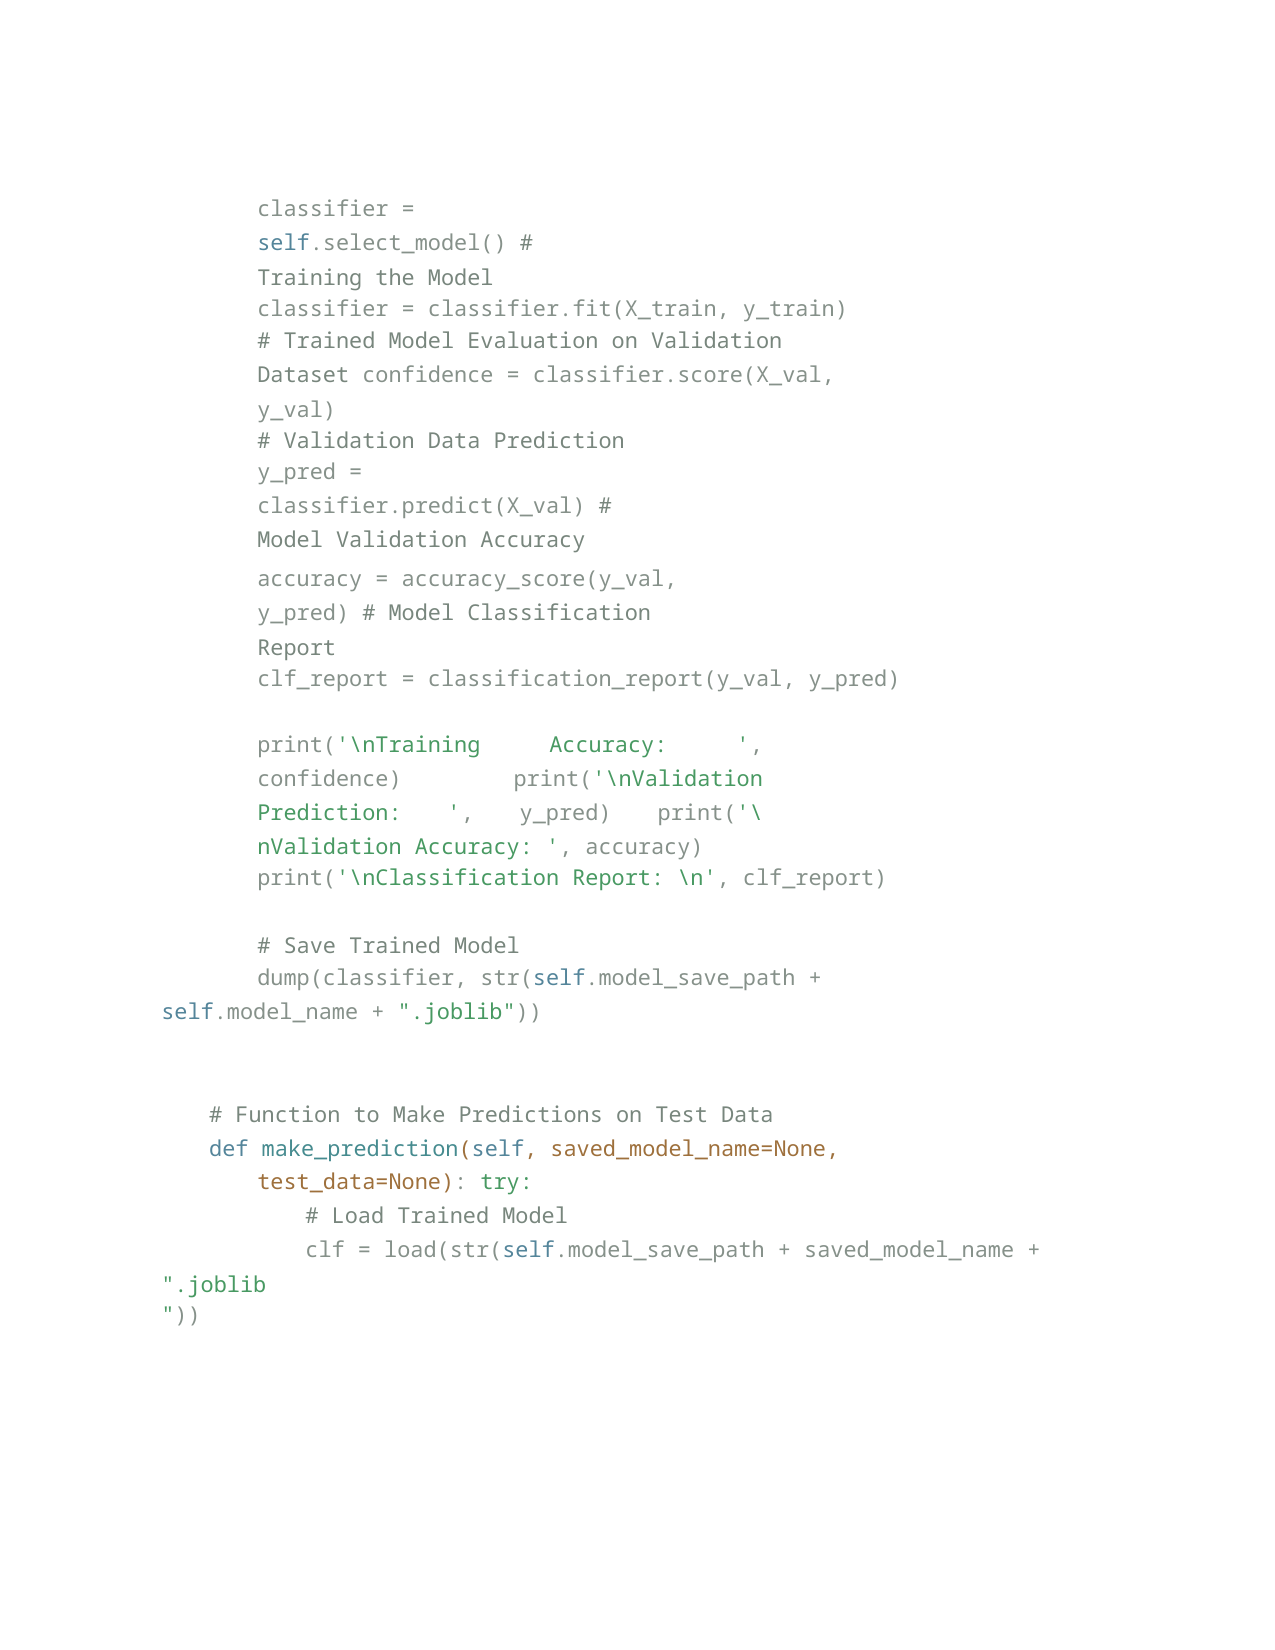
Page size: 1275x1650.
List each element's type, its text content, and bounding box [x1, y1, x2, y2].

text print('\nTraining Accuracy: ', confidence) print('\nValidation Prediction: ', y_pred) print('\nValidation Accuracy: ', accuracy) [257, 728, 762, 861]
text print('\nClassification Report: \n', clf_report) [257, 865, 1139, 891]
text # Trained Model Evaluation on Validation Dataset confidence = classifier.score(X_val, y_val) [257, 325, 837, 423]
text # Load Trained Model [305, 1200, 1139, 1230]
text clf = load(str(self.model_save_path + saved_model_name + [305, 1234, 1139, 1264]
text classifier = self.select_model() # Training the Model [257, 193, 644, 291]
text # Validation Data Prediction [257, 428, 1139, 453]
text classifier = classifier.fit(X_train, y_train) [257, 296, 1139, 321]
text def make_prediction(self, saved_model_name=None, test_data=None): try: [209, 1133, 993, 1196]
text # Save Trained Model [257, 930, 1139, 960]
text # Function to Make Predictions on Test Data [209, 1099, 1139, 1129]
text accuracy = accuracy_score(y_val, y_pred) # Model Classification Report [257, 563, 740, 661]
text ".joblib")) [161, 1269, 293, 1329]
text clf_report = classification_report(y_val, y_pred) [257, 666, 1139, 691]
text y_pred = classifier.predict(X_val) # Model Validation Accuracy [257, 456, 668, 554]
text dump(classifier, str(self.model_save_path + self.model_name + ".joblib")) [161, 962, 993, 1026]
